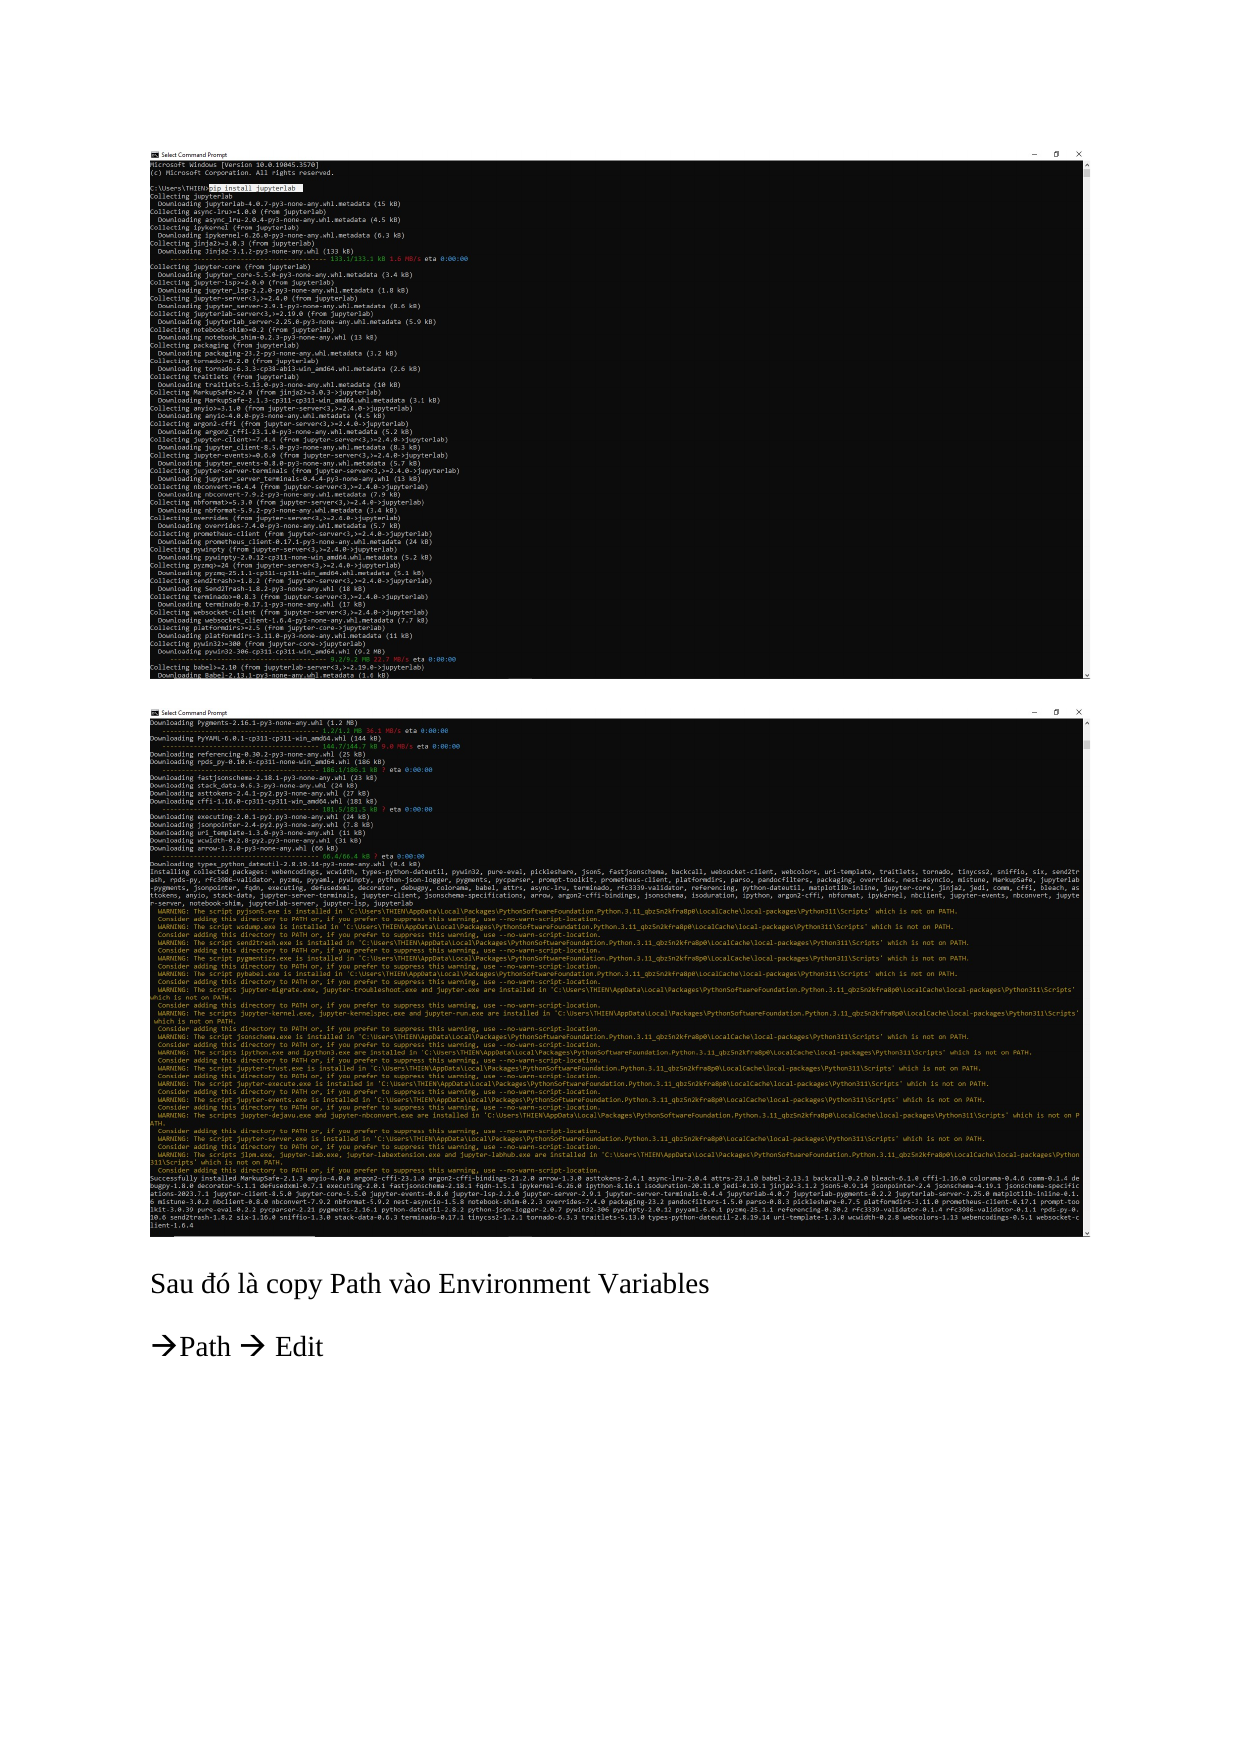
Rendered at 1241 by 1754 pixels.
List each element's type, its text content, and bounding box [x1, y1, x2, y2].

picture [150, 150, 1091, 679]
text Sau đó là copy Path vào Environment Variables [150, 1266, 1090, 1299]
text Path Edit [150, 1329, 1090, 1362]
picture [150, 708, 1091, 1237]
